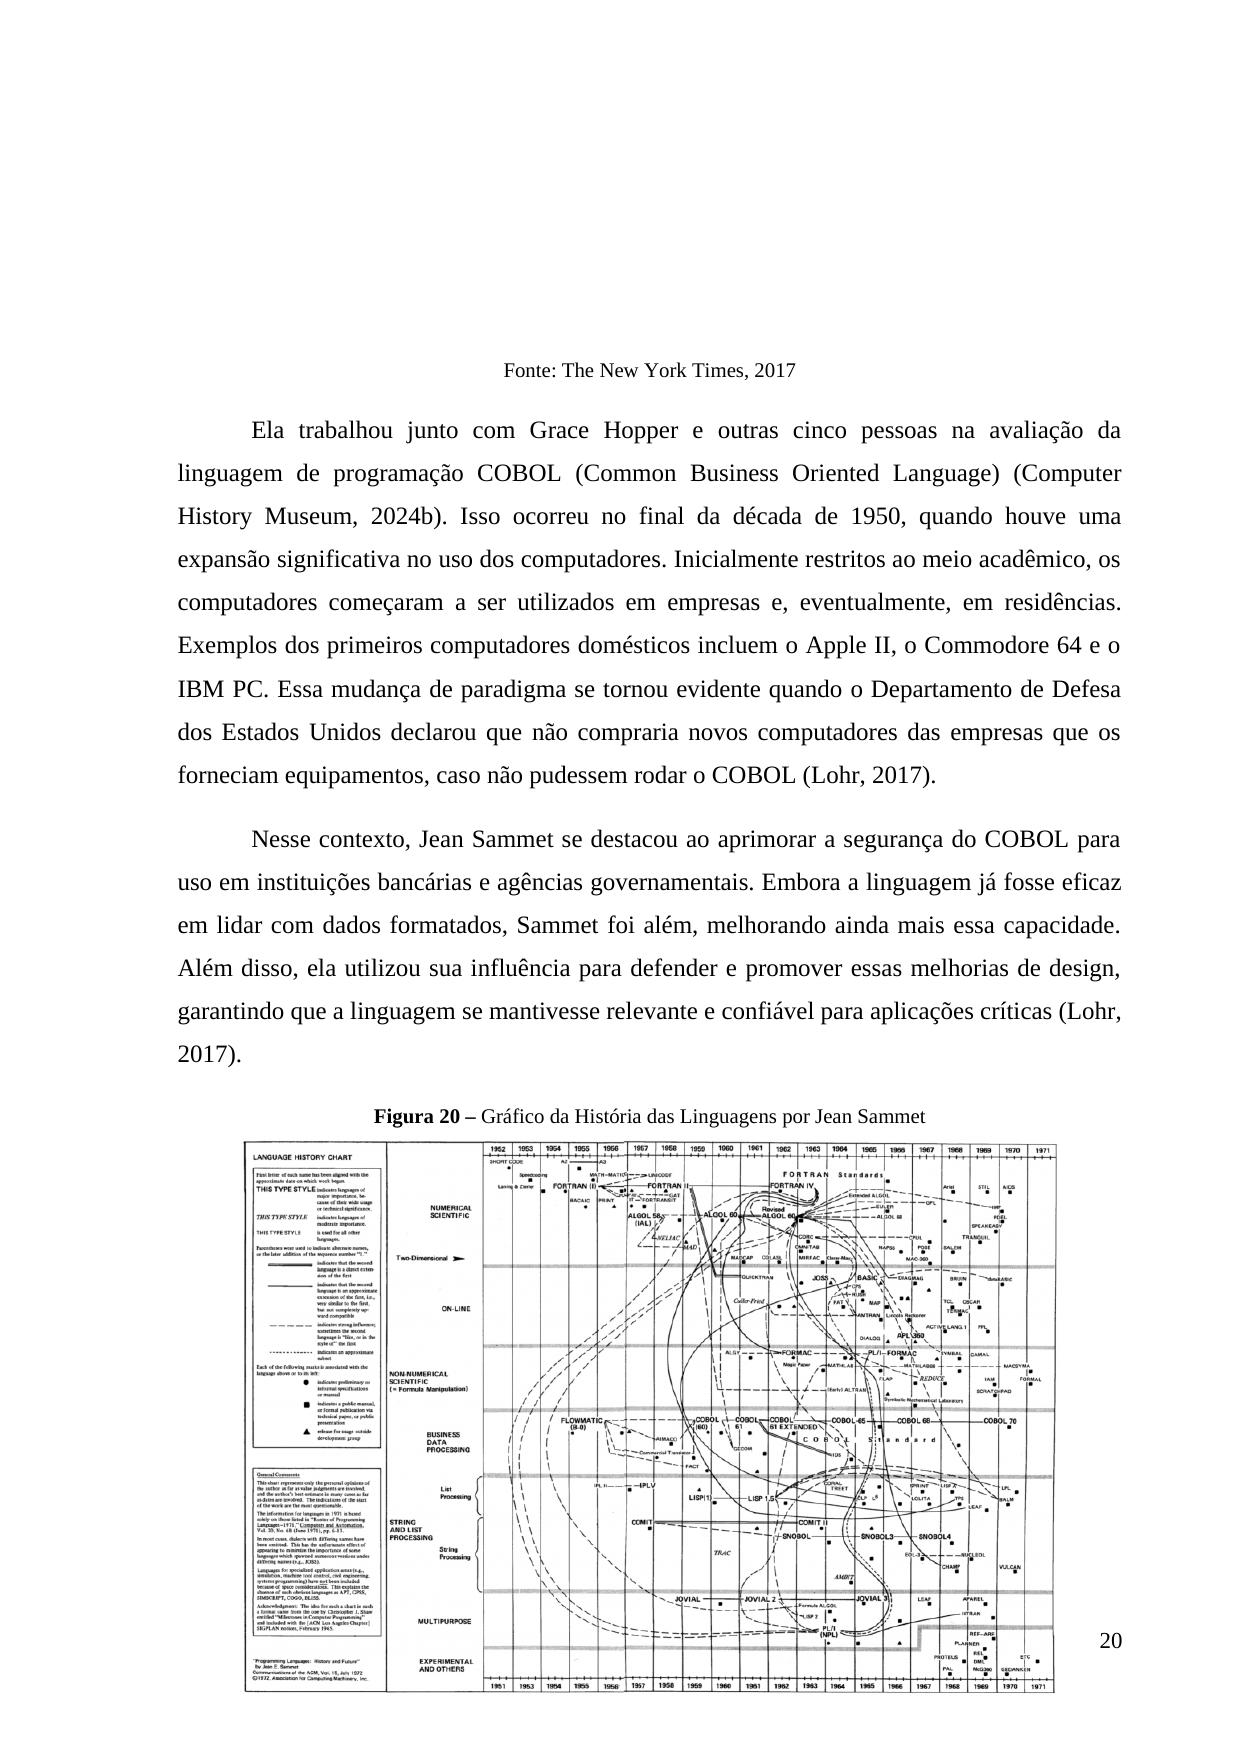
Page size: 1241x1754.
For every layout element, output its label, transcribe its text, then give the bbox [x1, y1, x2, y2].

picture [238, 1136, 1061, 1697]
text Nesse contexto, Jean Sammet se destacou ao aprimorar a segurança do COBOL para uso em instituições bancárias e agências governamentais. Embora a linguagem já fosse eficaz em lidar com dados formatados, Sammet foi além, melhorando ainda mais essa capacidade. Além disso, ela utilizou sua influência para defender e promover essas melhorias de design, garantindo que a linguagem se mantivesse relevante e confiável para aplicações críticas (Lohr, 2017). [177, 824, 1122, 1068]
text Ela trabalhou junto com Grace Hopper e outras cinco pessoas na avaliação da linguagem de programação COBOL (Common Business Oriented Language) (Computer History Museum, 2024b). Isso ocorreu no final da década de 1950, quando houve uma expansão significativa no uso dos computadores. Inicialmente restritos ao meio acadêmico, os computadores começaram a ser utilizados em empresas e, eventualmente, em residências. Exemplos dos primeiros computadores domésticos incluem o Apple II, o Commodore 64 e o IBM PC. Essa mudança de paradigma se tornou evidente quando o Departamento de Defesa dos Estados Unidos declarou que não compraria novos computadores das empresas que os forneciam equipamentos, caso não pudessem rodar o COBOL (Lohr, 2017). [177, 415, 1122, 789]
text Figura 20 – Gráfico da História das Linguagens por Jean Sammet [177, 1103, 1122, 1128]
text Fonte: The New York Times, 2017 [177, 358, 1122, 382]
